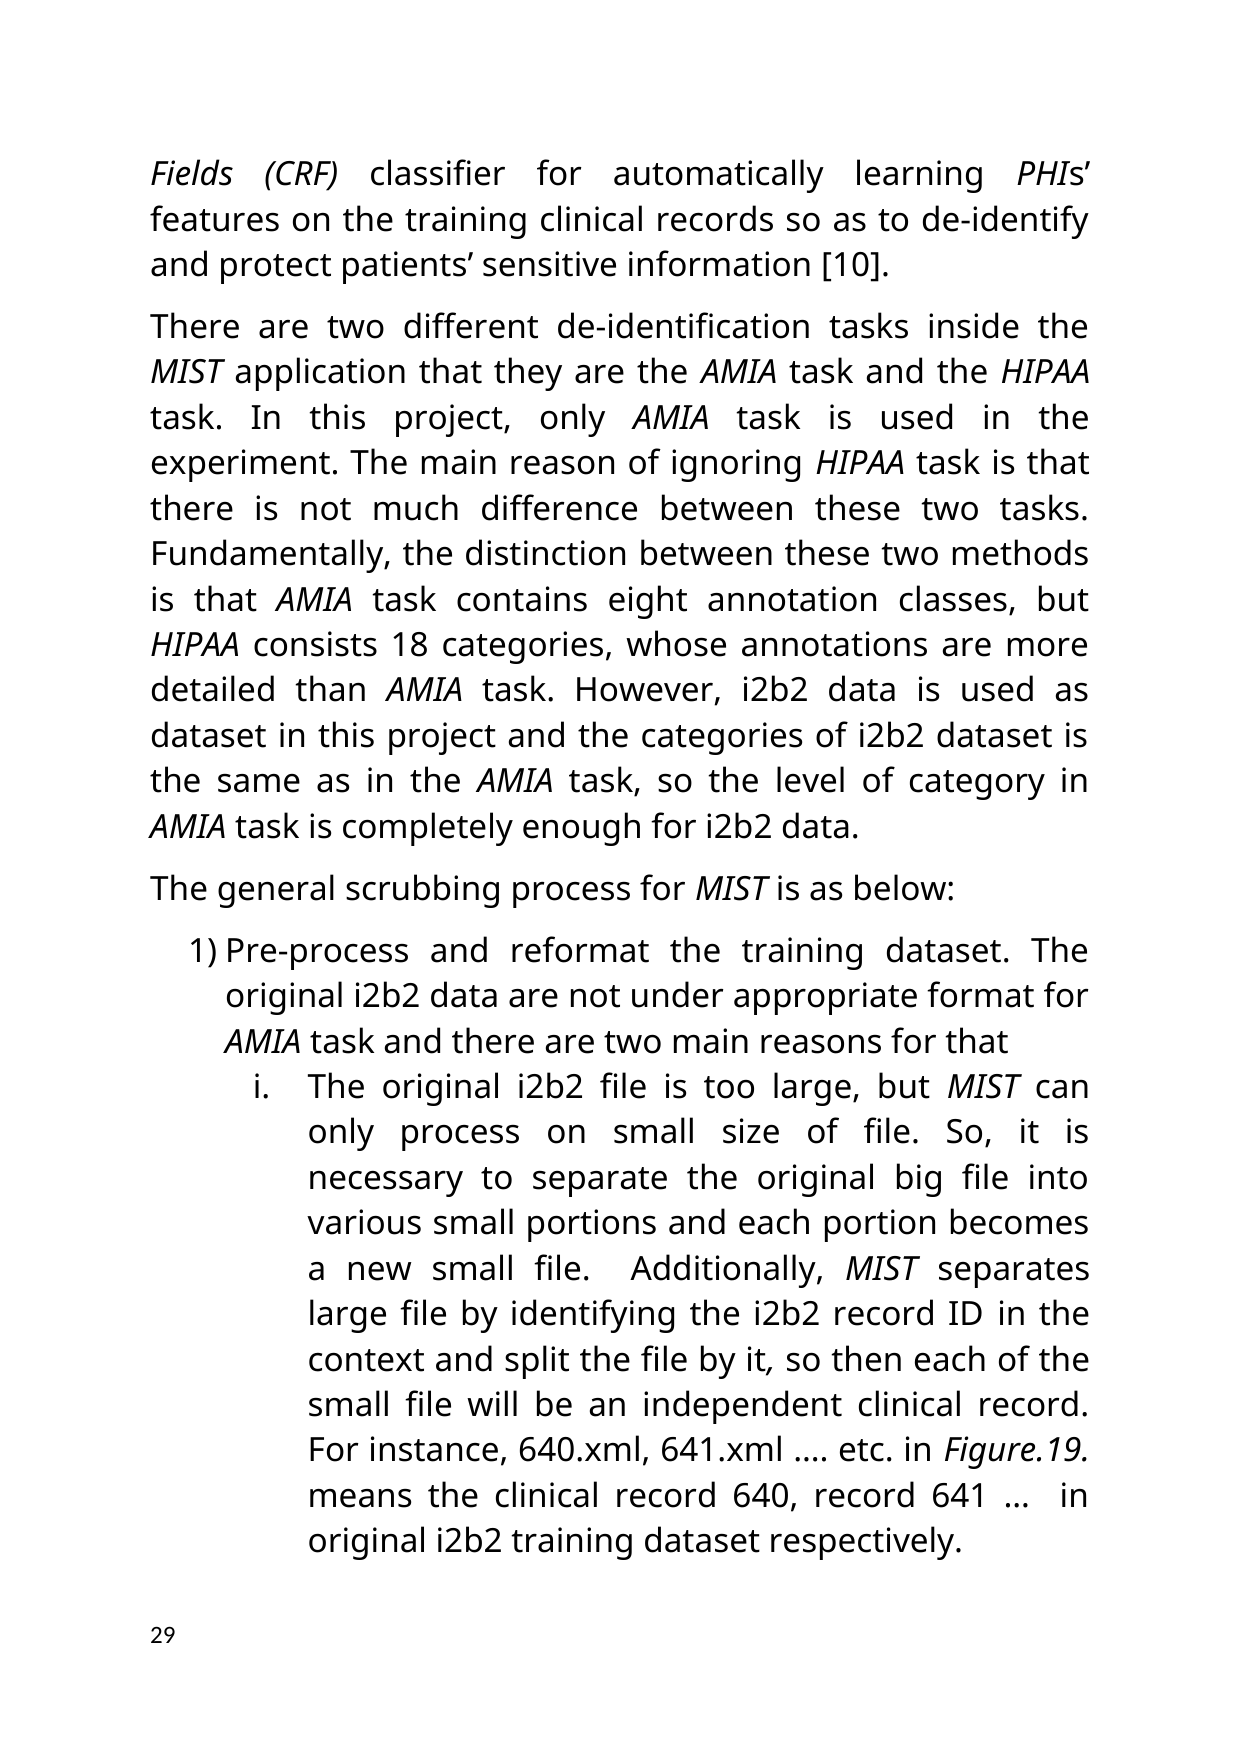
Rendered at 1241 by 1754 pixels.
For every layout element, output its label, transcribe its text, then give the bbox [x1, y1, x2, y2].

text The general scrubbing process for MIST is as below: [150, 864, 1090, 910]
list The original i2b2 file is too large, but MIST can only process on small size of file. So, it is necessary to separate the original big file into various small portions and each portion becomes a new small file. Additionally, MIST separates large file by identifying the i2b2 record ID in the context and split the file by it, so then each of the small file will be an independent clinical record. For instance, 640.xml, 641.xml …. etc. in Figure.19. means the clinical record 640, record 641 … in original i2b2 training dataset respectively. [270, 1063, 1090, 1562]
list Pre-process and reformat the training dataset. The original i2b2 data are not under appropriate format for AMIA task and there are two main reasons for that [188, 927, 1090, 1063]
text There are two different de-identification tasks inside the MIST application that they are the AMIA task and the HIPAA task. In this project, only AMIA task is used in the experiment. The main reason of ignoring HIPAA task is that there is not much difference between these two tasks. Fundamentally, the distinction between these two methods is that AMIA task contains eight annotation classes, but HIPAA consists 18 categories, whose annotations are more detailed than AMIA task. However, i2b2 data is used as dataset in this project and the categories of i2b2 dataset is the same as in the AMIA task, so the level of category in AMIA task is completely enough for i2b2 data. [150, 303, 1090, 848]
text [150, 150, 1090, 286]
